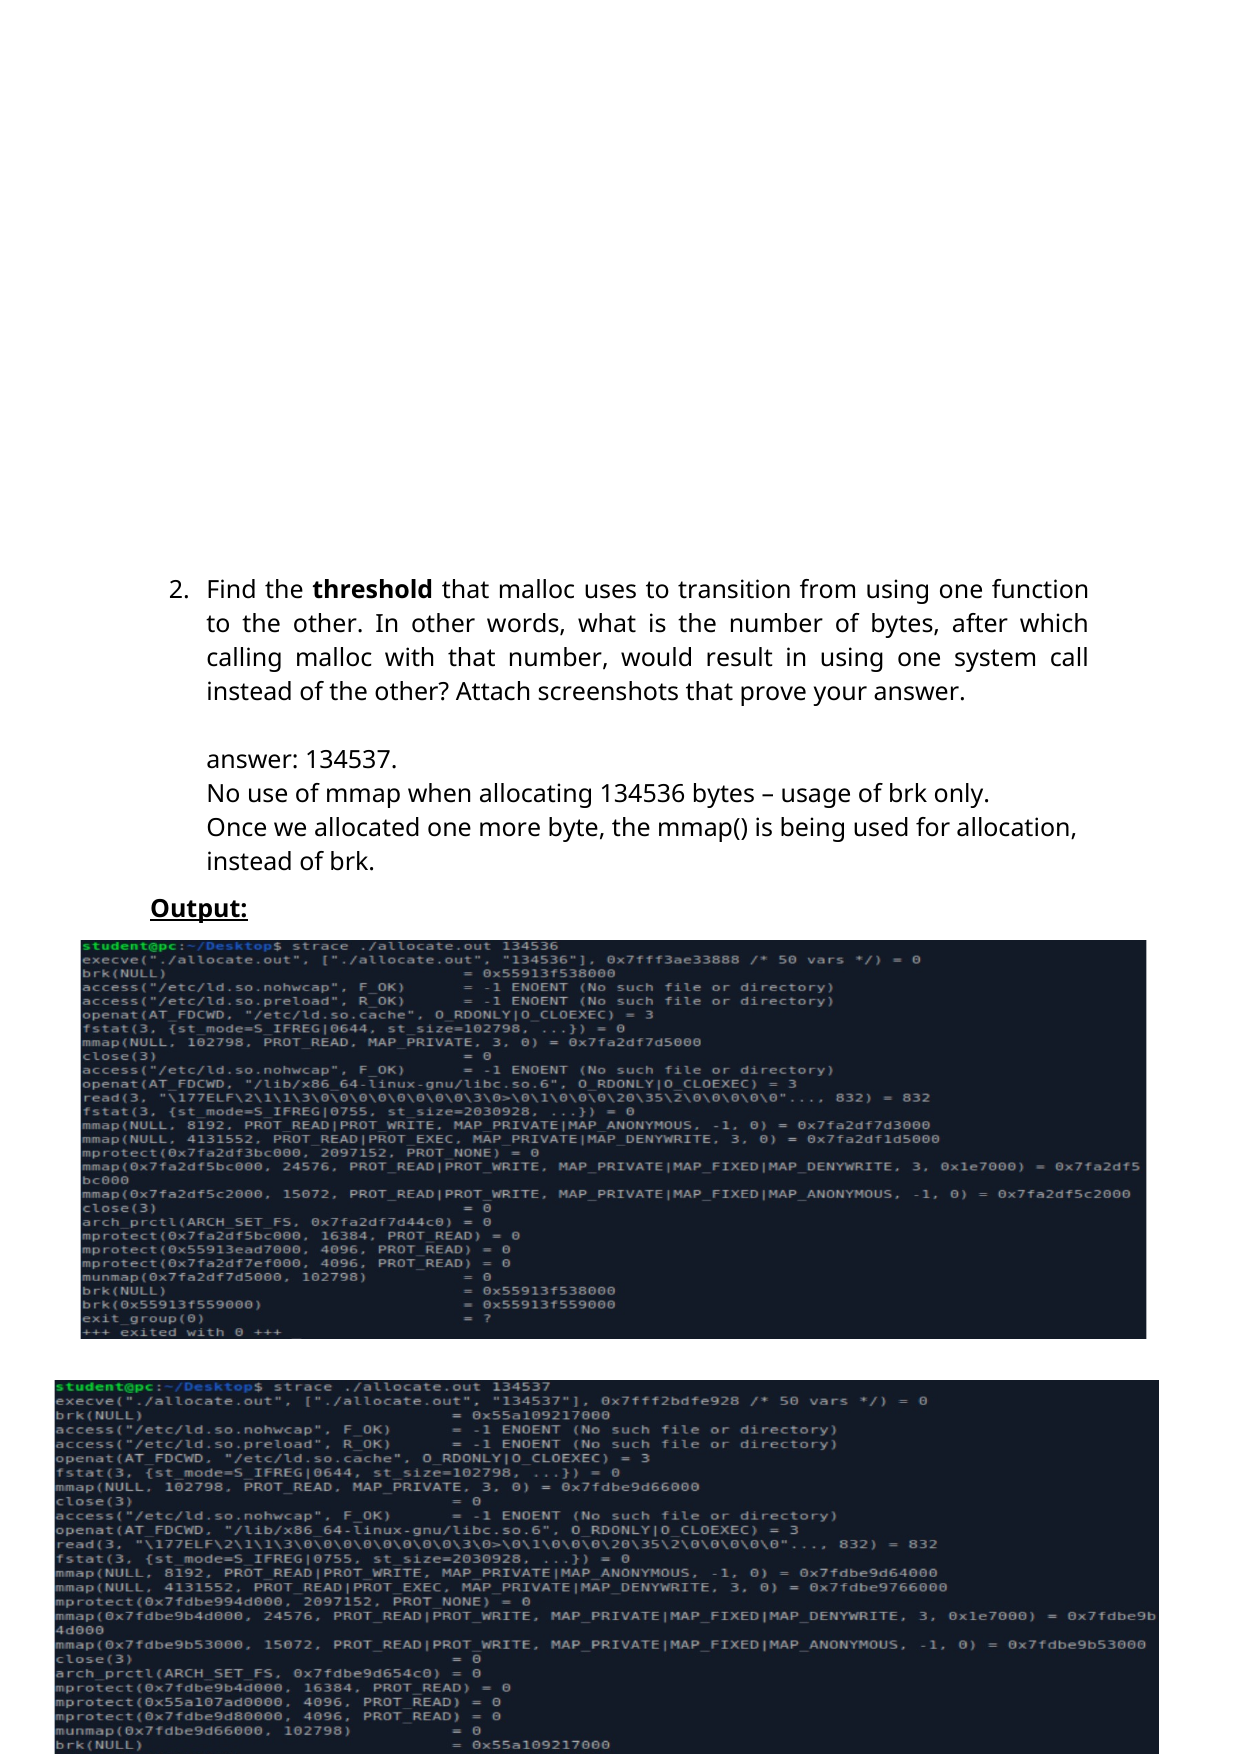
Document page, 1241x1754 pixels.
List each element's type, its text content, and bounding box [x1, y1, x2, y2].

picture [54, 1380, 1159, 1754]
picture [80, 940, 1147, 1339]
list answer: 134537. No use of mmap when allocating 134536 bytes – usage of brk only. Once we allocated one more byte, the mmap() is being used for allocation, instead of brk. [206, 707, 1090, 878]
text Output: [150, 890, 1090, 924]
list Find the threshold that malloc uses to transition from using one function to the other. In other words, what is the number of bytes, after which calling malloc with that number, would result in using one system call instead of the other? Attach screenshots that prove your answer. [169, 571, 1090, 707]
